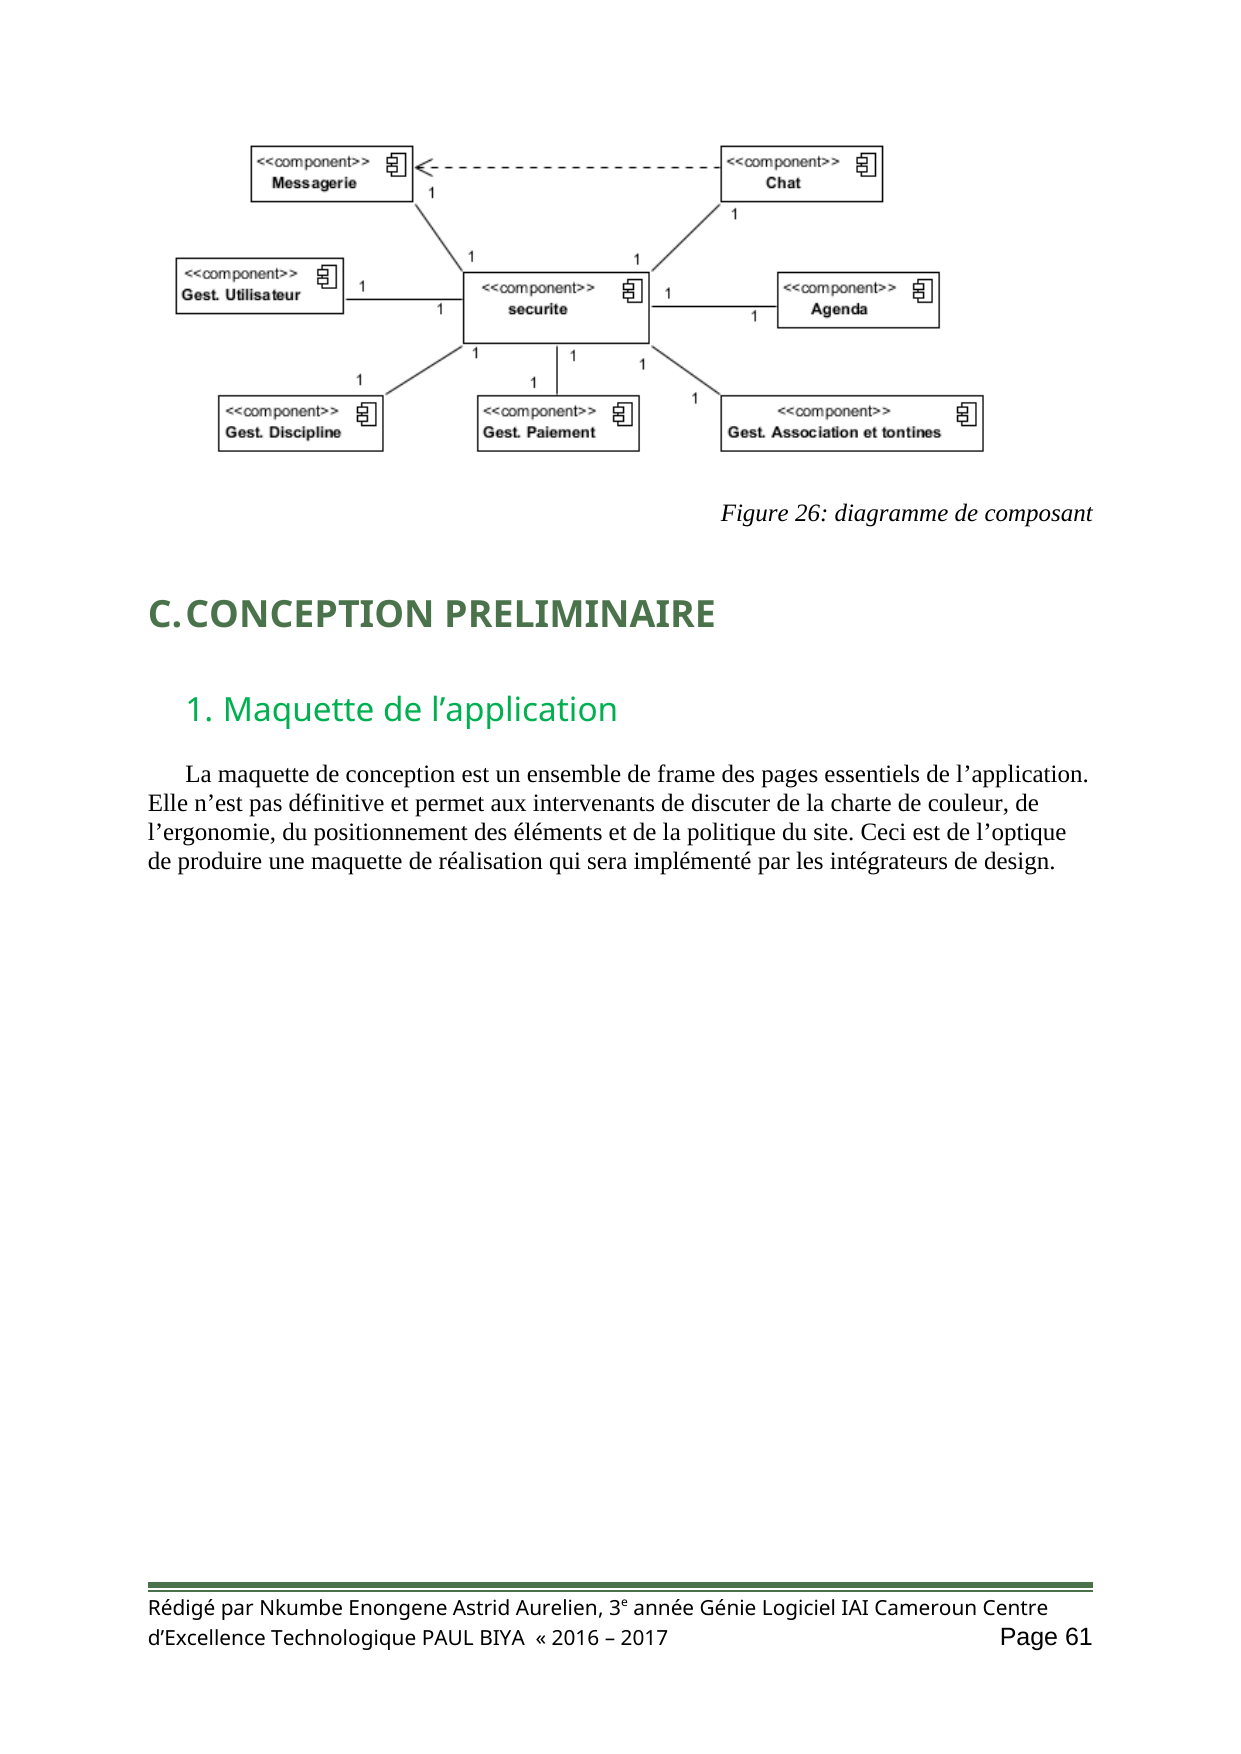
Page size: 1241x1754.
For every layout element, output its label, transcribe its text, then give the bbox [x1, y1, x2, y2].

text La maquette de conception est un ensemble de frame des pages essentiels de l’application. Elle n’est pas définitive et permet aux intervenants de discuter de la charte de couleur, de l’ergonomie, du positionnement des éléments et de la politique du site. Ceci est de l’optique de produire une maquette de réalisation qui sera implémenté par les intégrateurs de design. [148, 759, 1093, 874]
subtitle Maquette de l’application [185, 685, 1093, 731]
picture [156, 109, 1025, 486]
subtitle CONCEPTION PRELIMINAIRE [148, 587, 1093, 638]
